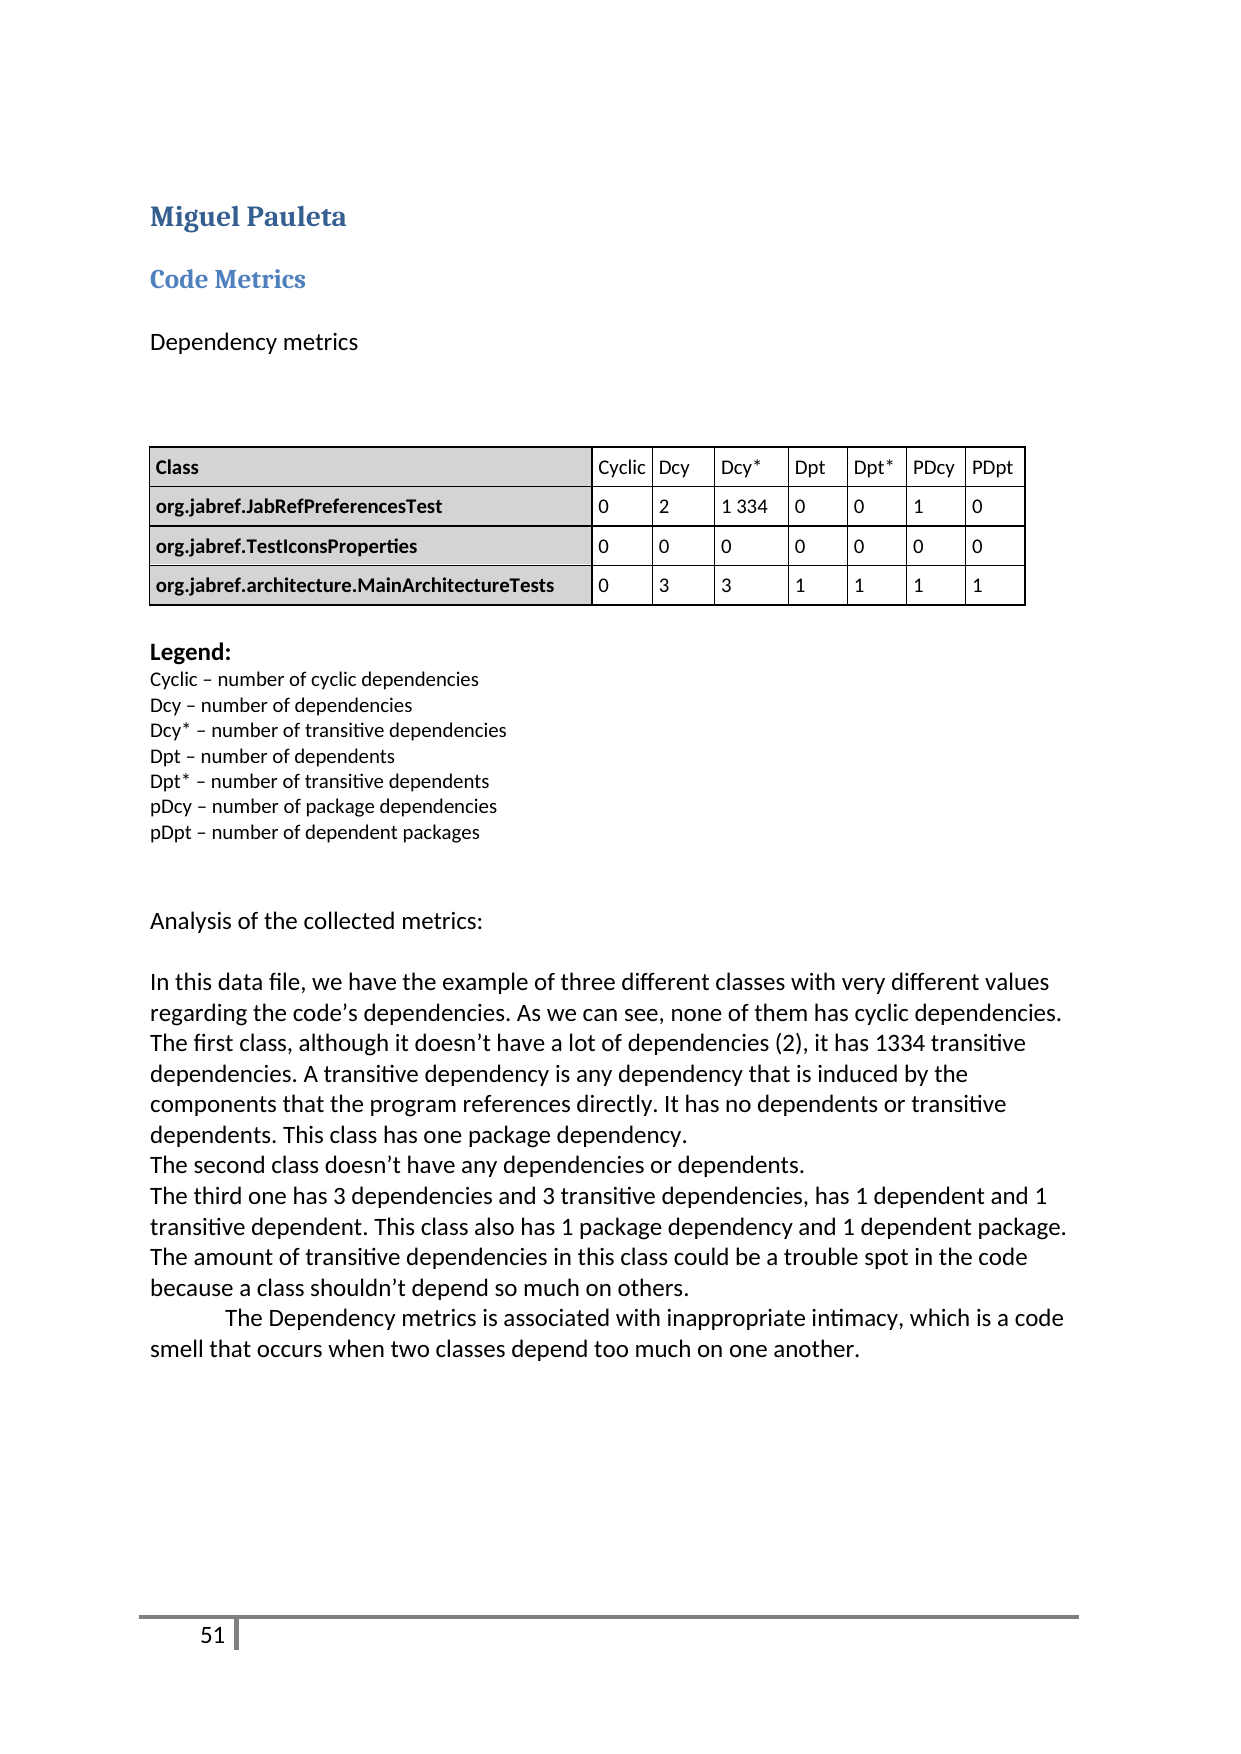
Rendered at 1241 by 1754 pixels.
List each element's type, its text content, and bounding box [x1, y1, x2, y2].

text The Dependency metrics is associated with inappropriate intimacy, which is a code smell that occurs when two classes depend too much on one another. [150, 1302, 1090, 1363]
text Dpt* – number of transitive dependents [150, 768, 1090, 794]
text Cyclic – number of cyclic dependencies [150, 667, 1090, 692]
table_cell 1 [789, 566, 847, 604]
text pDcy – number of package dependencies [150, 794, 1090, 819]
table_cell 1 334 [715, 487, 788, 525]
table_cell 0 [593, 566, 652, 604]
table_cell org.jabref.JabRefPreferencesTest [150, 487, 591, 525]
table_cell org.jabref.architecture.MainArchitectureTests [150, 566, 591, 604]
table_cell 3 [653, 566, 714, 604]
table_cell 0 [653, 527, 714, 564]
text The second class doesn’t have any dependencies or dependents. [150, 1150, 1090, 1180]
table_cell 0 [789, 527, 847, 564]
text Legend: [150, 636, 1090, 667]
text In this data file, we have the example of three different classes with very different values regarding the code’s dependencies. As we can see, none of them has cyclic dependencies. [150, 967, 1090, 1028]
text Code Metrics Dependency metrics [150, 264, 1090, 356]
table_cell 0 [715, 527, 788, 564]
table_cell 0 [593, 527, 652, 564]
table_header Dcy* [715, 448, 788, 486]
table_header Dcy [653, 448, 714, 486]
table_cell 1 [848, 566, 906, 604]
table_cell 1 [966, 566, 1024, 604]
text pDpt – number of dependent packages [150, 819, 1090, 844]
table_cell org.jabref.TestIconsProperties [150, 527, 591, 564]
table_cell 0 [848, 527, 906, 564]
table_cell 1 [907, 566, 965, 604]
text Analysis of the collected metrics: [150, 906, 1090, 936]
text The third one has 3 dependencies and 3 transitive dependencies, has 1 dependent and 1 transitive dependent. This class also has 1 package dependency and 1 dependent package. [150, 1180, 1090, 1241]
table_cell 0 [848, 487, 906, 525]
table_cell 0 [907, 527, 965, 564]
table_cell 0 [966, 487, 1024, 525]
text Dcy* – number of transitive dependencies [150, 717, 1090, 743]
table_header PDpt [966, 448, 1024, 486]
table_header Cyclic [593, 448, 652, 486]
table_header Dpt* [848, 448, 906, 486]
text Dcy – number of dependencies [150, 692, 1090, 717]
table_cell 3 [715, 566, 788, 604]
table_cell 2 [653, 487, 714, 525]
text The amount of transitive dependencies in this class could be a trouble spot in the code because a class shouldn’t depend so much on others. [150, 1241, 1090, 1302]
text Dpt – number of dependents [150, 743, 1090, 768]
table_cell 1 [907, 487, 965, 525]
text The first class, although it doesn’t have a lot of dependencies (2), it has 1334 transitive dependencies. A transitive dependency is any dependency that is induced by the components that the program references directly. It has no dependents or transitive dependents. This class has one package dependency. [150, 1028, 1090, 1150]
table_header Dpt [789, 448, 847, 486]
table_cell 0 [789, 487, 847, 525]
table_cell 0 [966, 527, 1024, 564]
table_header PDcy [907, 448, 965, 486]
table_header Class [150, 448, 591, 486]
table_cell 0 [593, 487, 652, 525]
subtitle Miguel Pauleta [150, 200, 1090, 233]
